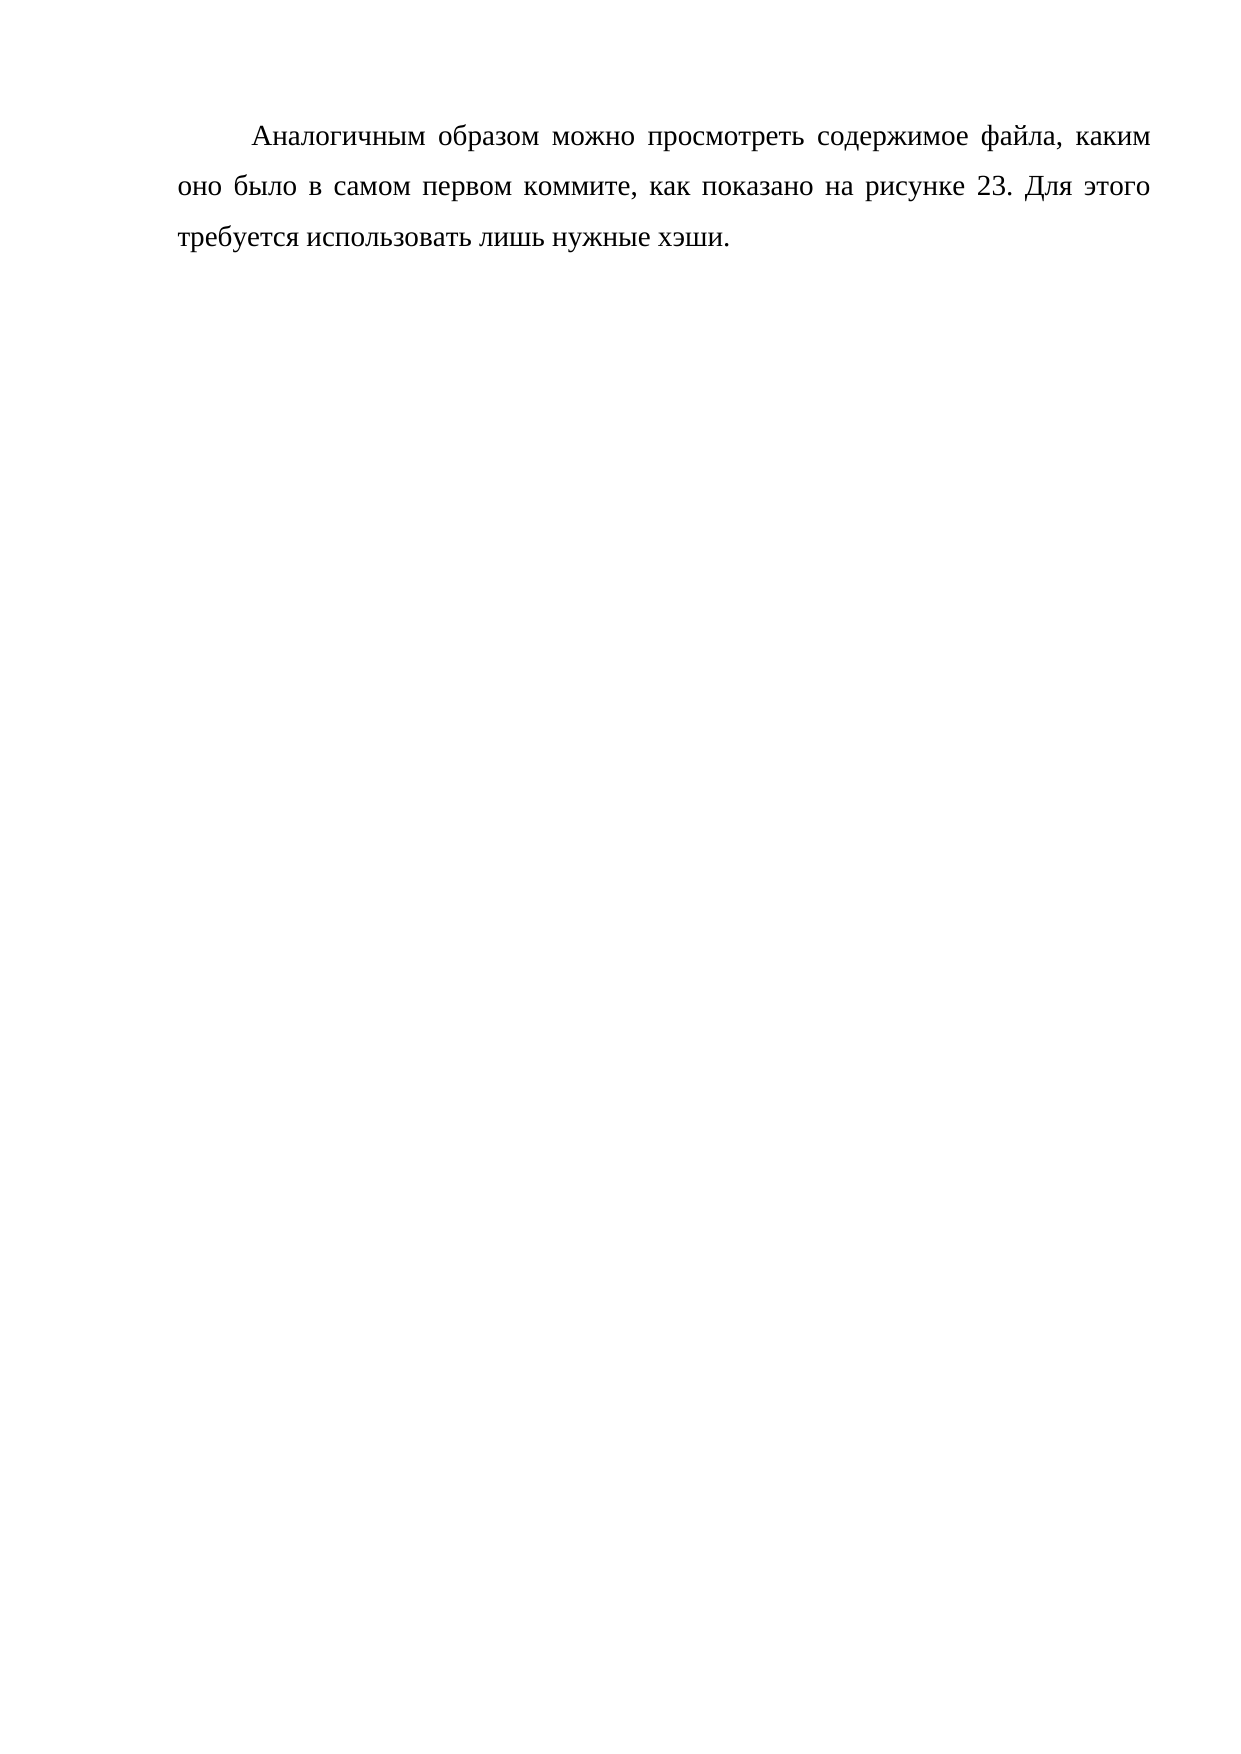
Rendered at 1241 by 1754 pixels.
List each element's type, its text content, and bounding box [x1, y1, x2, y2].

text Аналогичным образом можно просмотреть содержимое файла, каким оно было в самом первом коммите, как показано на рисунке 23. Для этого требуется использовать лишь нужные хэши. [177, 118, 1152, 252]
